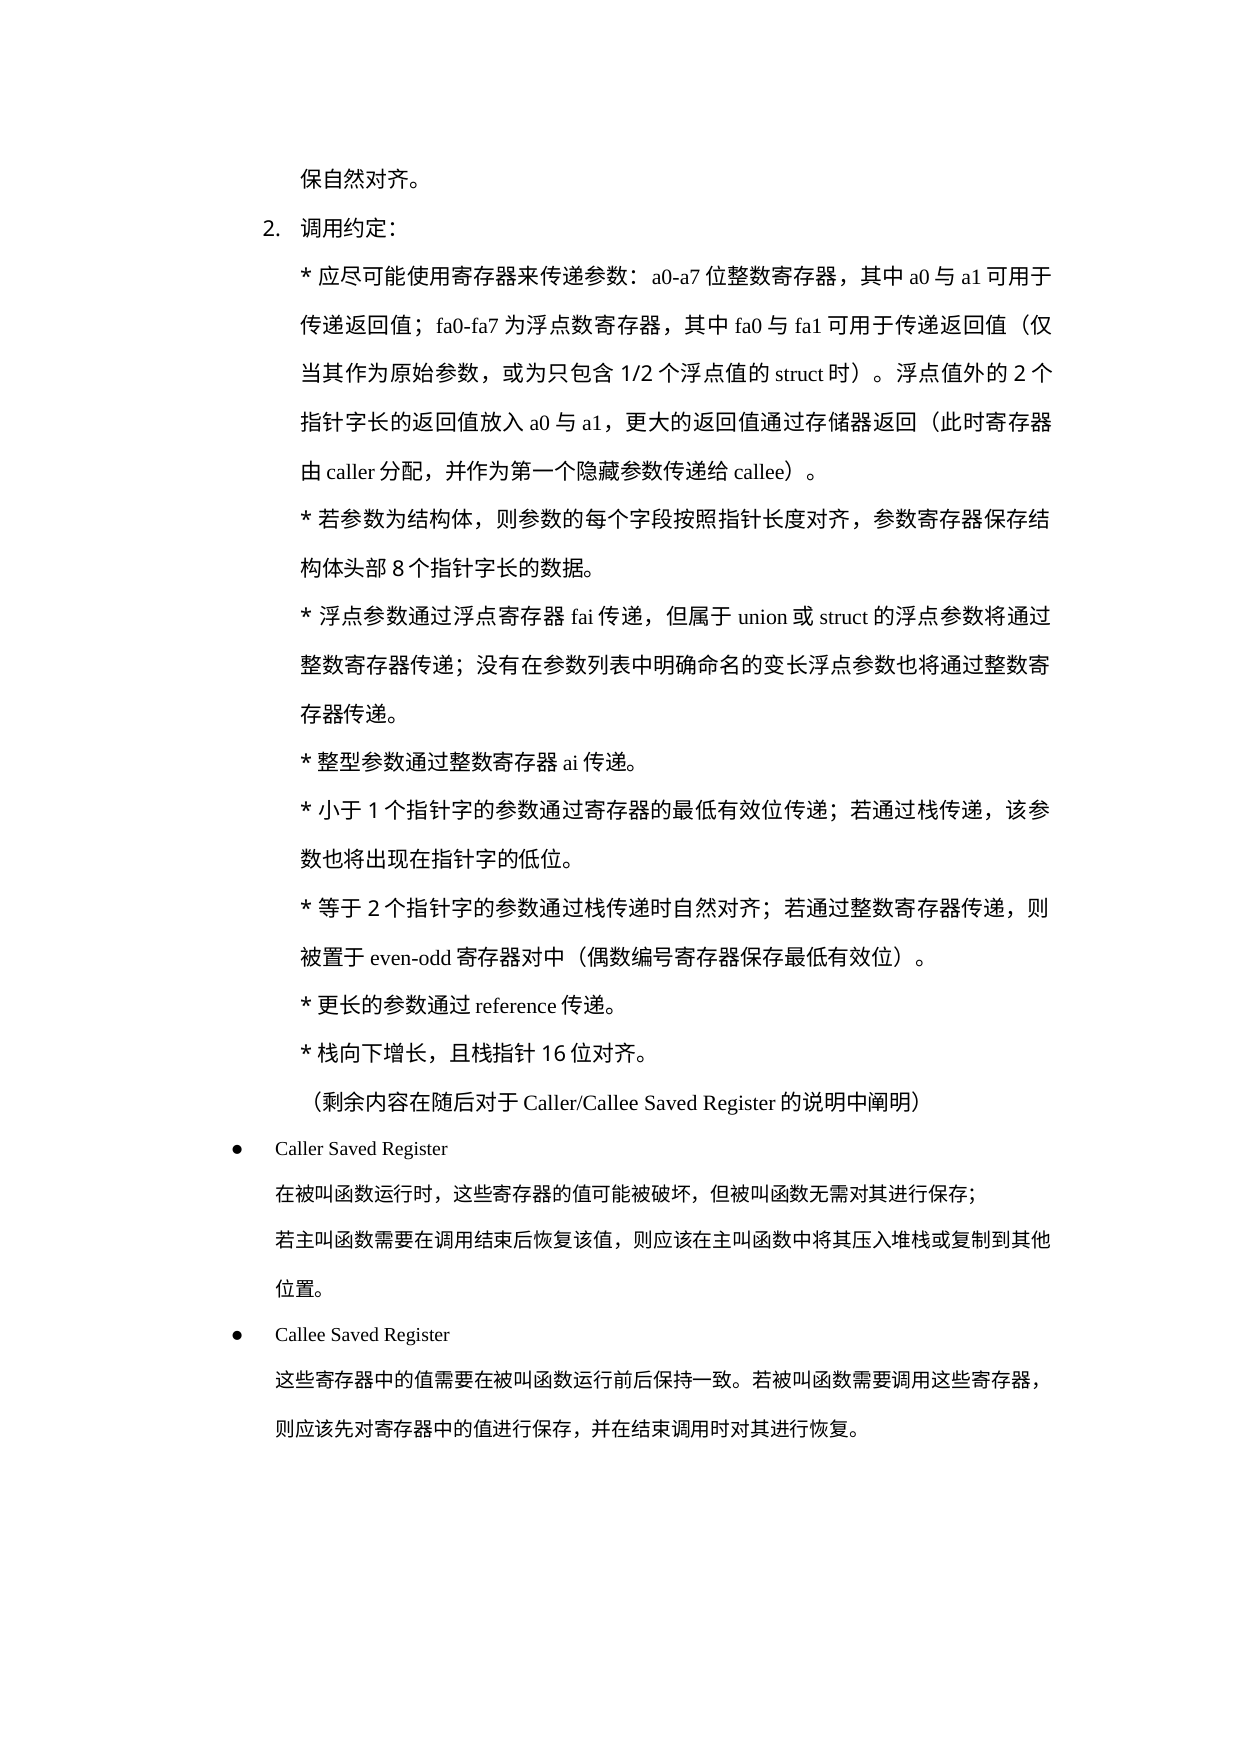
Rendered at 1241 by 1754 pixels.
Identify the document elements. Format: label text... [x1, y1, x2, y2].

list * 小于1个指针字的参数通过寄存器的最低有效位传递；若通过栈传递，该参数也将出现在指针字的低位。 [300, 793, 1053, 874]
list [300, 162, 1053, 194]
list * 若参数为结构体，则参数的每个字段按照指针长度对齐，参数寄存器保存结构体头部8个指针字长的数据。 [300, 502, 1053, 583]
list 在被叫函数运行时，这些寄存器的值可能被破坏，但被叫函数无需对其进行保存； [275, 1176, 1053, 1209]
list * 更长的参数通过reference传递。 [300, 987, 1053, 1020]
list 这些寄存器中的值需要在被叫函数运行前后保持一致。若被叫函数需要调用这些寄存器，则应该先对寄存器中的值进行保存，并在结束调用时对其进行恢复。 [275, 1362, 1053, 1444]
list 调用约定： [262, 210, 1053, 243]
list Callee Saved Register [231, 1318, 1053, 1351]
list * 应尽可能使用寄存器来传递参数：a0-a7位整数寄存器，其中a0与a1可用于传递返回值；fa0-fa7为浮点数寄存器，其中fa0与fa1可用于传递返回值（仅当其作为原始参数，或为只包含1/2个浮点值的struct时）。浮点值外的2个指针字长的返回值放入a0与a1，更大的返回值通过存储器返回（此时寄存器由caller分配，并作为第一个隐藏参数传递给callee）。 [300, 259, 1053, 486]
list 若主叫函数需要在调用结束后恢复该值，则应该在主叫函数中将其压入堆栈或复制到其他位置。 [275, 1223, 1053, 1304]
list * 浮点参数通过浮点寄存器fai传递，但属于union或struct的浮点参数将通过整数寄存器传递；没有在参数列表中明确命名的变长浮点参数也将通过整数寄存器传递。 [300, 599, 1053, 729]
list （剩余内容在随后对于Caller/Callee Saved Register的说明中阐明） [300, 1084, 1053, 1117]
list Caller Saved Register [231, 1132, 1053, 1165]
list * 栈向下增长，且栈指针16位对齐。 [300, 1036, 1053, 1068]
list * 整型参数通过整数寄存器ai传递。 [300, 745, 1053, 777]
list * 等于2个指针字的参数通过栈传递时自然对齐；若通过整数寄存器传递，则被置于even-odd寄存器对中（偶数编号寄存器保存最低有效位）。 [300, 890, 1053, 972]
